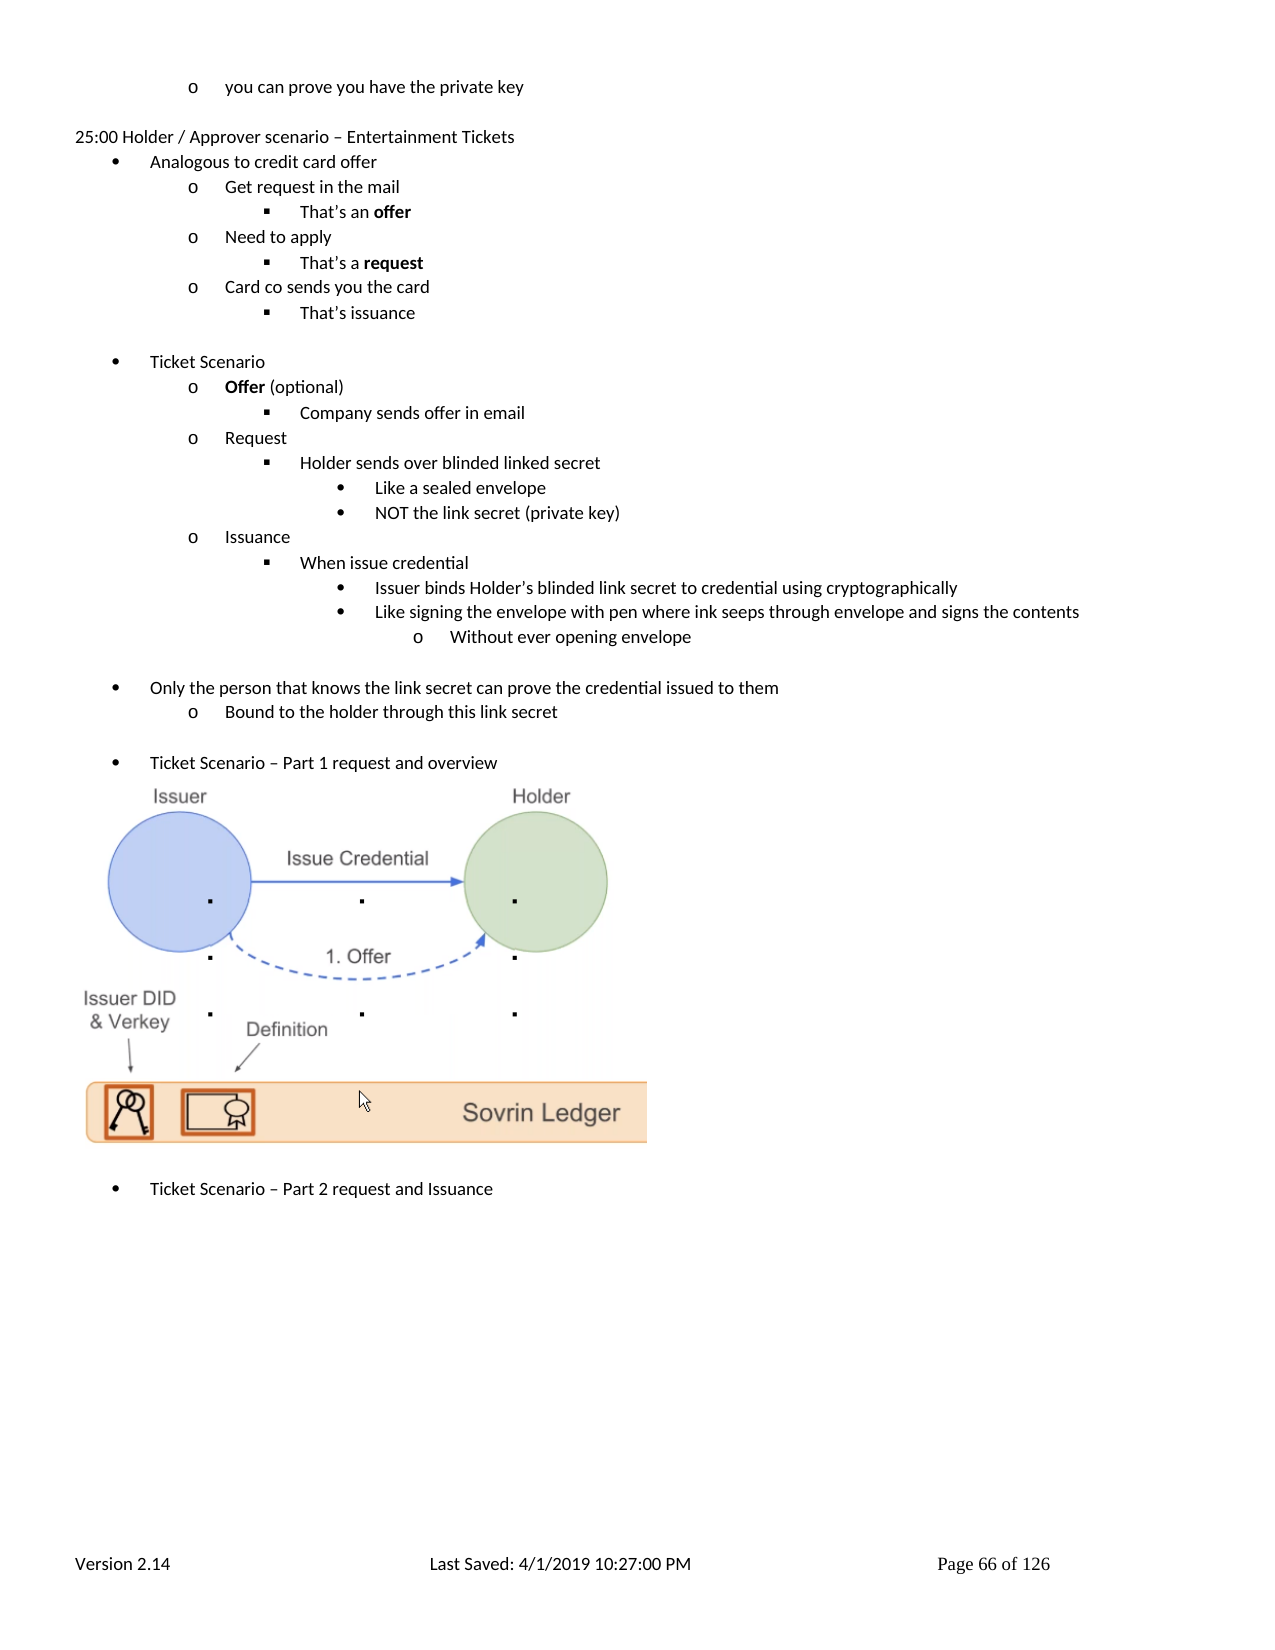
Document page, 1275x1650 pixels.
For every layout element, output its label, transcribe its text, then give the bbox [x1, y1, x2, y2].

list Get request in the mail [187, 175, 1200, 199]
list Only the person that knows the link secret can prove the credential issued to them [112, 676, 1200, 699]
list Bound to the holder through this link secret [187, 701, 1200, 724]
list NOT the link secret (private key) [337, 501, 1200, 524]
list Company sends offer in email [262, 401, 1200, 424]
list you can prove you have the private key [187, 75, 1200, 99]
list That’s an offer [262, 201, 1200, 223]
list Holder sends over blinded linked secret [262, 452, 1200, 474]
list Card co sends you the card [187, 276, 1200, 299]
list Offer (optional) [187, 375, 1200, 399]
list When issue credential [262, 551, 1200, 574]
list That’s issuance [262, 301, 1200, 324]
picture [75, 775, 647, 1150]
list Ticket Scenario – Part 2 request and Issuance [112, 1177, 1200, 1200]
list That’s a request [262, 251, 1200, 274]
list Analogous to credit card offer [112, 150, 1200, 173]
list Ticket Scenario – Part 1 request and overview [112, 751, 1200, 774]
list Issuance [187, 526, 1200, 549]
list Request [187, 426, 1200, 450]
text 25:00 Holder / Approver scenario – Entertainment Tickets [75, 125, 1200, 148]
list Issuer binds Holder’s blinded link secret to credential using cryptographically [337, 576, 1200, 599]
list Ticket Scenario [112, 351, 1200, 374]
list Like signing the envelope with pen where ink seeps through envelope and signs the contents [337, 601, 1200, 624]
list Without ever opening envelope [412, 625, 1200, 649]
list Like a sealed envelope [337, 476, 1200, 499]
list Need to apply [187, 225, 1200, 249]
